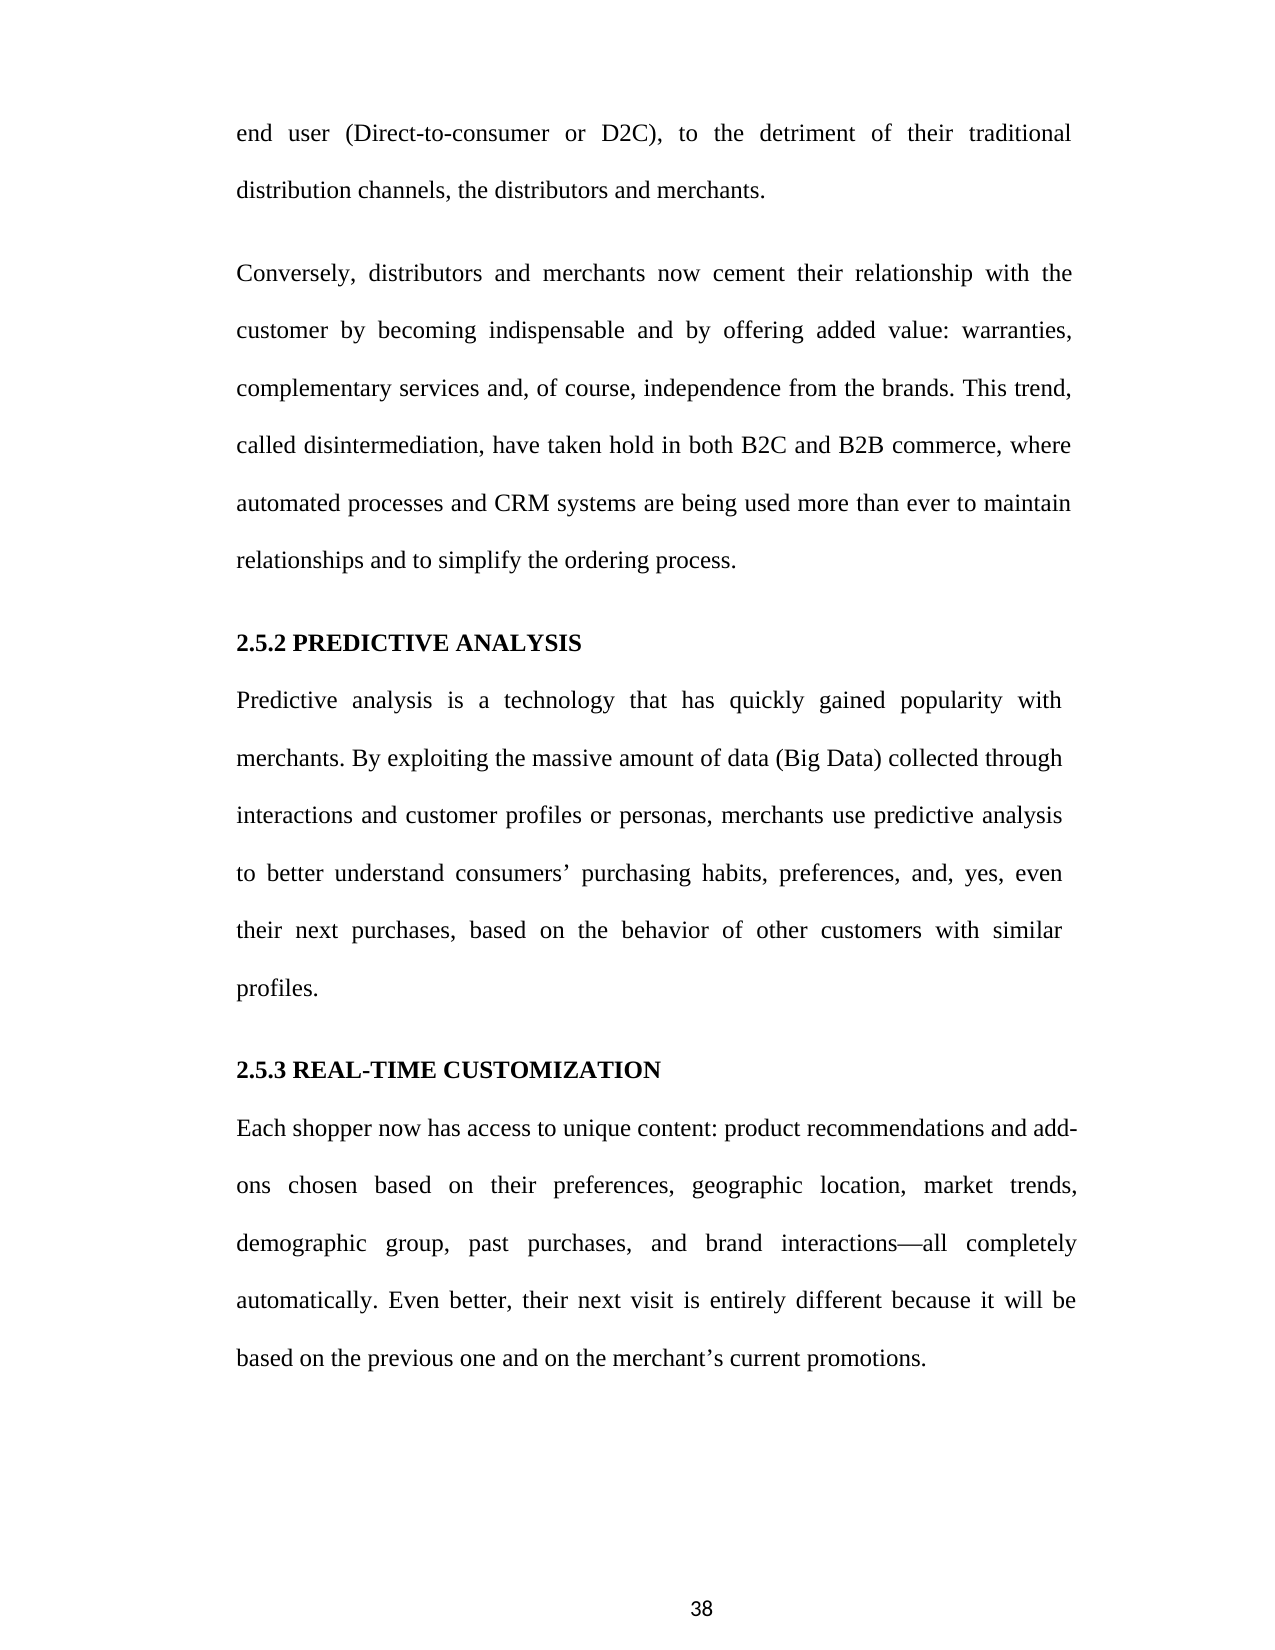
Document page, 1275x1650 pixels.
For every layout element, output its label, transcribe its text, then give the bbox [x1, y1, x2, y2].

text Conversely, distributors and merchants now cement their relationship with the customer by becoming indispensable and by offering added value: warranties, complementary services and, of course, independence from the brands. This trend, called disintermediation, have taken hold in both B2C and B2B commerce, where automated processes and CRM systems are being used more than ever to maintain relationships and to simplify the ordering process. [236, 258, 1073, 574]
subtitle 2.5.3 REAL-TIME CUSTOMIZATION [236, 1056, 1167, 1084]
text Each shopper now has access to unique content: product recommendations and add-ons chosen based on their preferences, geographic location, market trends, demographic group, past purchases, and brand interactions—all completely automatically. Even better, their next visit is entirely different because it will be based on the previous one and on the merchant’s current promotions. [236, 1113, 1078, 1372]
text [236, 118, 1073, 204]
text Predictive analysis is a technology that has quickly gained popularity with merchants. By exploiting the massive amount of data (Big Data) collected through interactions and customer profiles or personas, merchants use predictive analysis to better understand consumers’ purchasing habits, preferences, and, yes, even their next purchases, based on the behavior of other customers with similar profiles. [236, 686, 1063, 1002]
subtitle 2.5.2 PREDICTIVE ANALYSIS [236, 628, 1167, 657]
